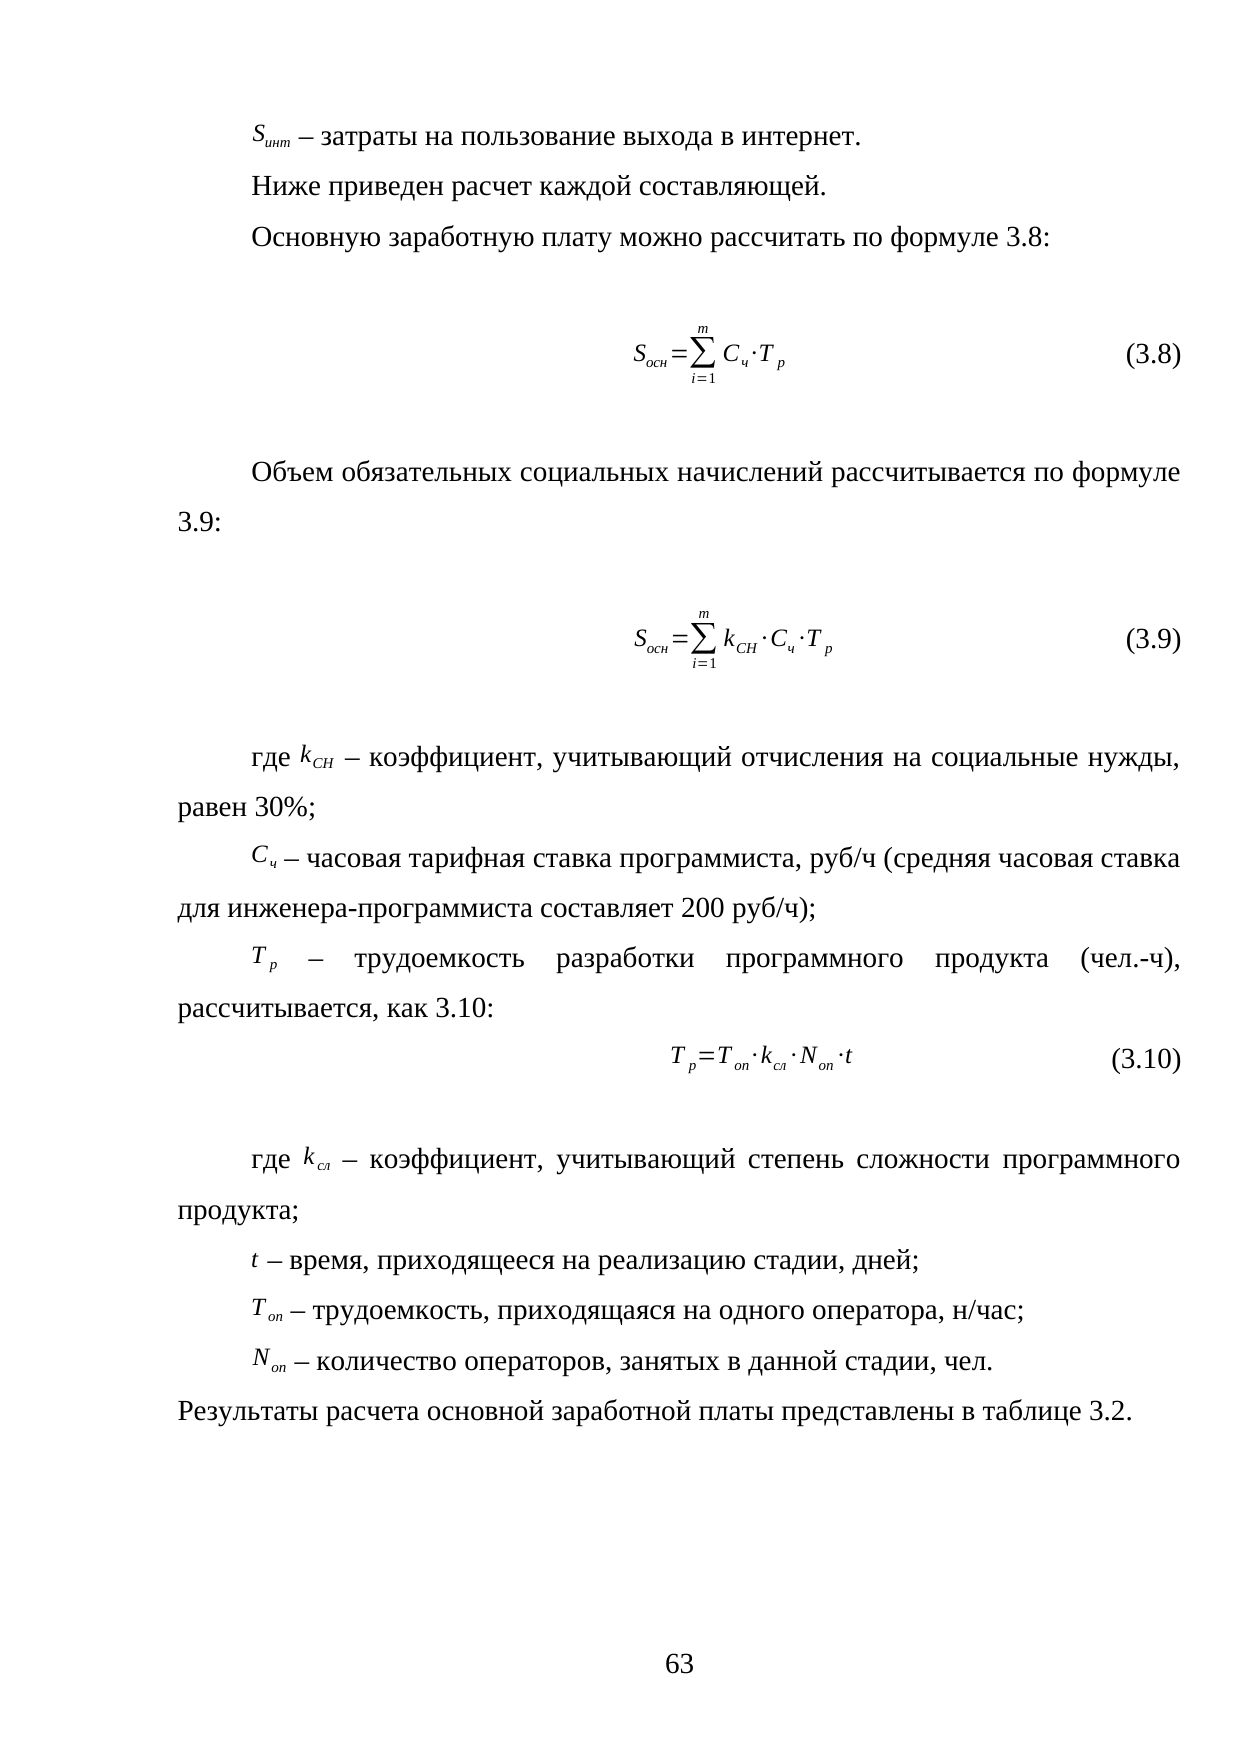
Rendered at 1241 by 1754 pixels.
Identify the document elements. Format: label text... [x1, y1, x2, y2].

text Результаты расчета основной заработной платы представлены в таблице 3.2. [177, 1393, 1181, 1427]
text где – коэффициент, учитывающий отчисления на социальные нужды, равен 30%; [177, 739, 1181, 823]
text – трудоемкость разработки программного продукта (чел.-ч), рассчитывается, как 3.10: [177, 940, 1181, 1024]
text где – коэффициент, учитывающий степень сложности программного продукта; [177, 1142, 1181, 1225]
text – трудоемкость, приходящаяся на одного оператора, н/час; [177, 1292, 1181, 1326]
text – время, приходящееся на реализацию стадии, дней; [177, 1242, 1181, 1276]
text (3.9) [177, 605, 1181, 672]
text – часовая тарифная ставка программиста, руб/ч (средняя часовая ставка для инженера-программиста составляет 200 руб/ч); [177, 840, 1181, 923]
text – количество операторов, занятых в данной стадии, чел. [177, 1343, 1181, 1376]
text (3.8) [177, 319, 1181, 387]
text (3.10) [177, 1041, 1181, 1074]
text Основную заработную плату можно рассчитать по формуле 3.8: [177, 219, 1181, 252]
text – затраты на пользование выхода в интернет. [177, 118, 1181, 152]
text Ниже приведен расчет каждой составляющей. [177, 168, 1181, 202]
text Объем обязательных социальных начислений рассчитывается по формуле 3.9: [177, 454, 1181, 538]
